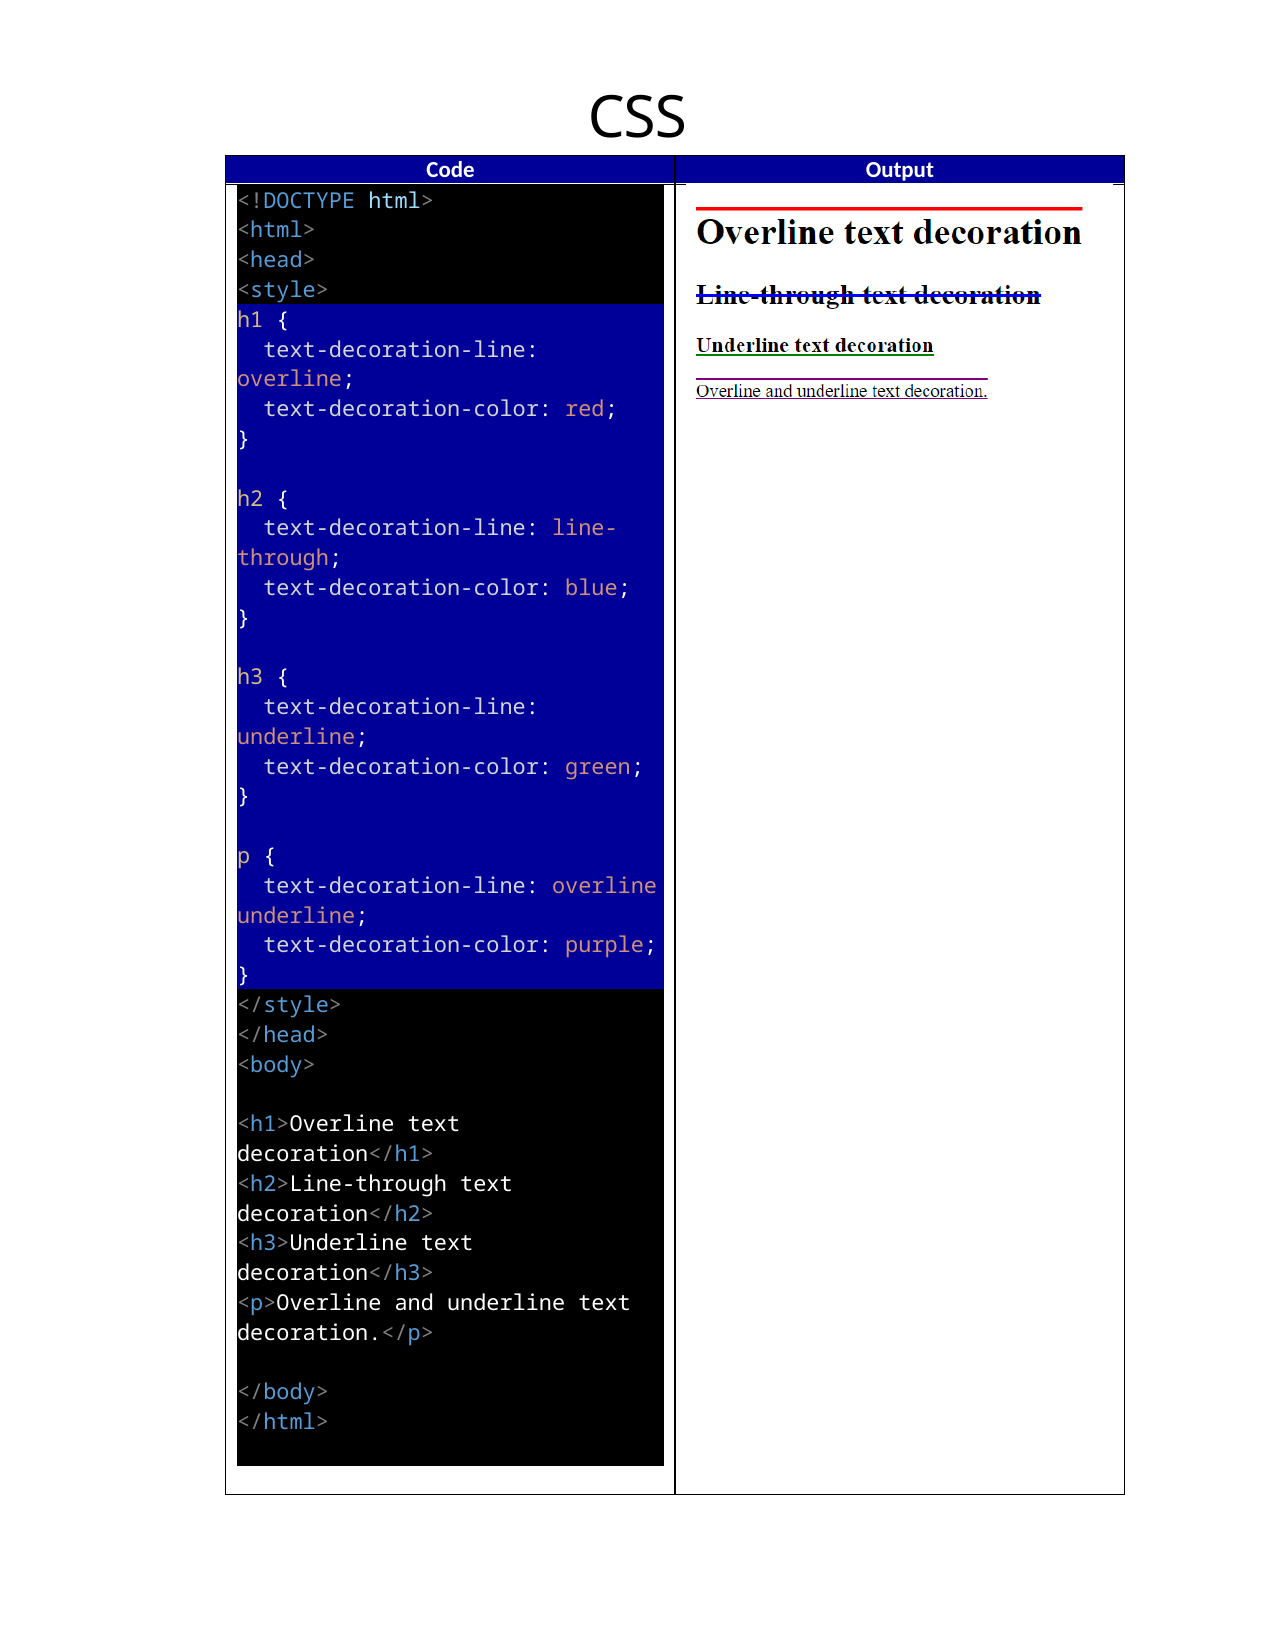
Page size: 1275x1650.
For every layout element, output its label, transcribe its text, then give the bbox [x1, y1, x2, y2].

picture [686, 184, 1114, 681]
table_cell <!DOCTYPE html> <html> <head> <style> h1 { text-decoration-line: overline; text-decoration-color: red; } h2 { text-decoration-line: line-through; text-decoration-color: blue; } h3 { text-decoration-line: underline; text-decoration-color: green; } p { text-decoration-line: overline underline; text-decoration-color: purple; } </style> </head> <body> <h1>Overline text decoration</h1> <h2>Line-through text decoration</h2> <h3>Underline text decoration</h3> <p>Overline and underline text decoration.</p> </body> </html> [226, 185, 674, 1494]
table_header Code [226, 156, 674, 183]
table_cell [676, 185, 1124, 1494]
table_header Output [676, 156, 1124, 183]
